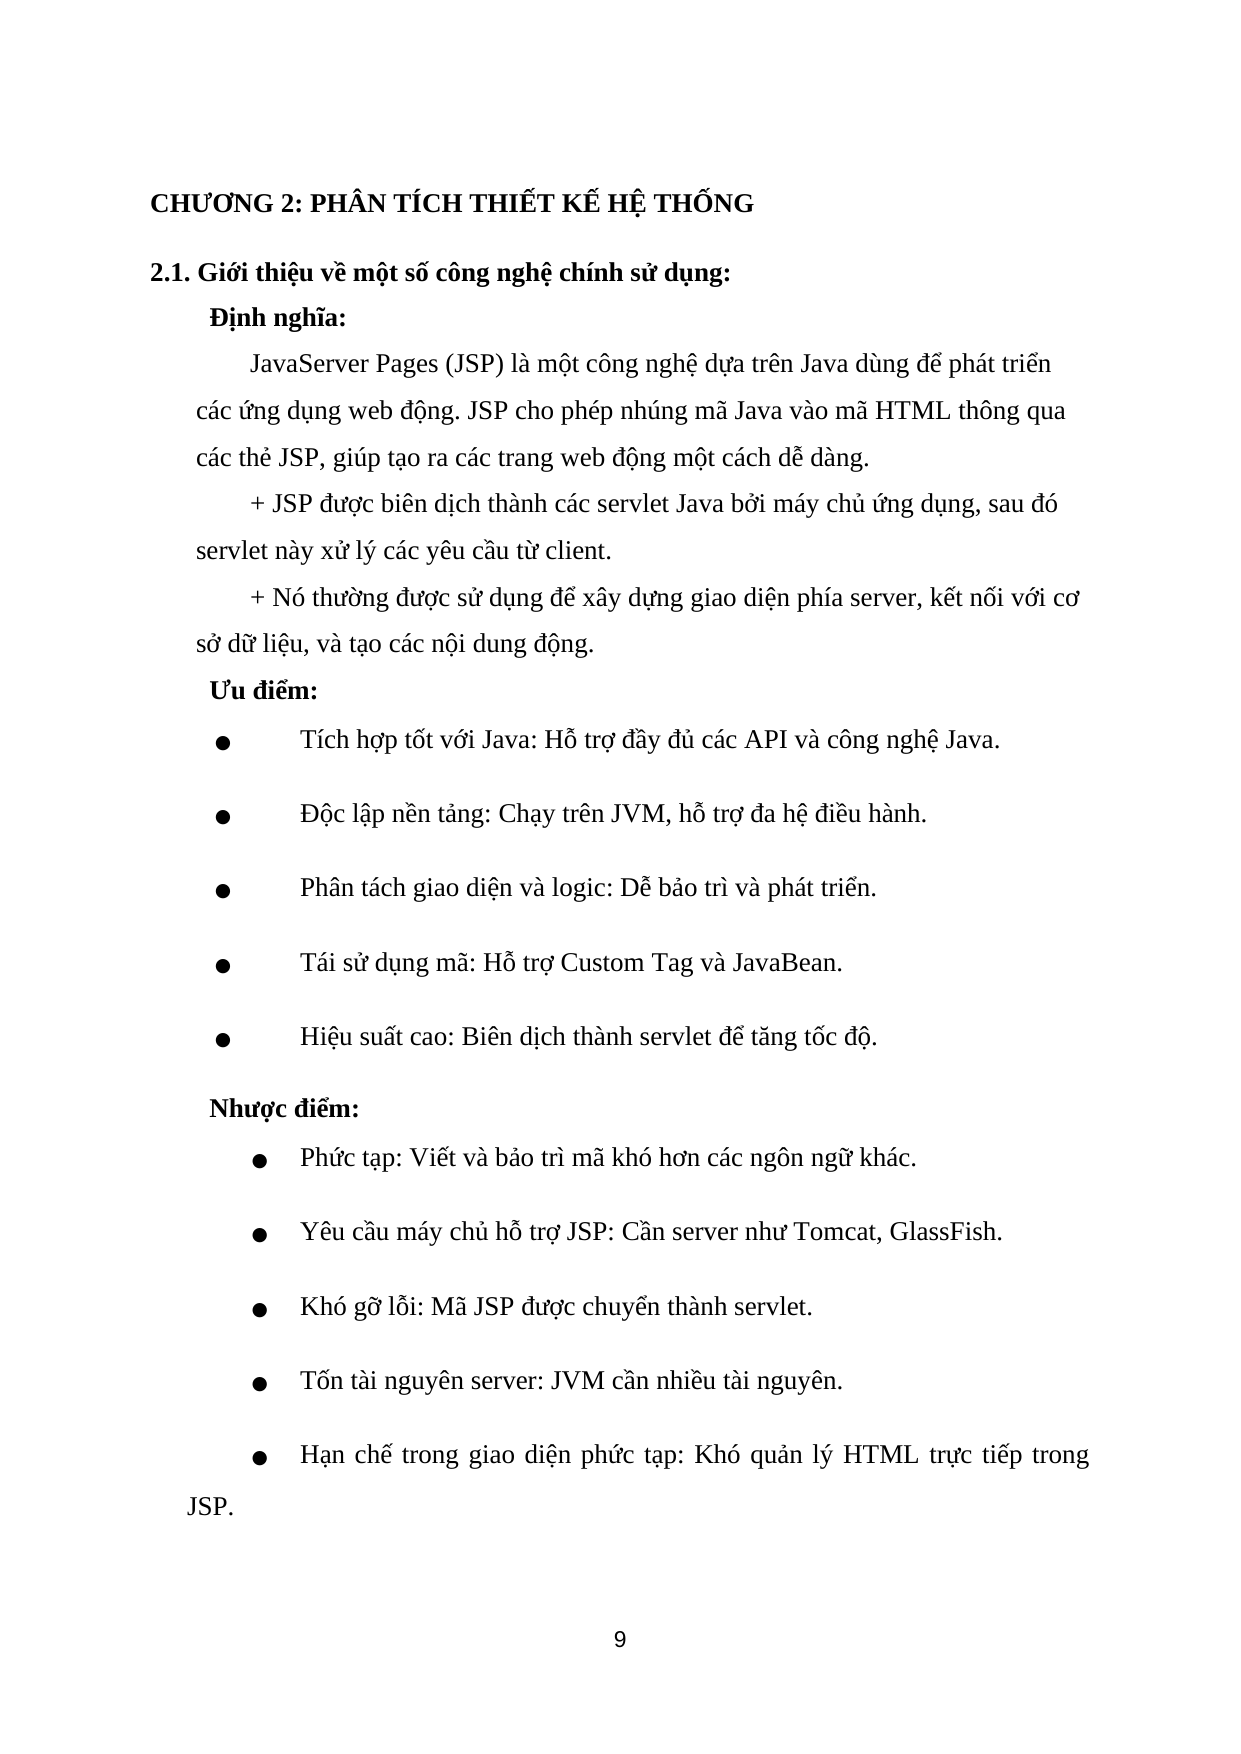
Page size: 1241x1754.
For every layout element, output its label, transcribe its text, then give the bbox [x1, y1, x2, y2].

subtitle CHƯƠNG 2: PHÂN TÍCH THIẾT KẾ HỆ THỐNG [150, 187, 1090, 219]
subtitle 2.1. Giới thiệu về một số công nghệ chính sử dụng: [150, 257, 1090, 288]
text + Nó thường được sử dụng để xây dựng giao diện phía server, kết nối với cơ sở dữ liệu, và tạo các nội dung động. [196, 581, 1090, 658]
text Nhược điểm: [150, 1092, 1090, 1123]
text + JSP được biên dịch thành các servlet Java bởi máy chủ ứng dụng, sau đó servlet này xử lý các yêu cầu từ client. [196, 487, 1090, 565]
list Yêu cầu máy chủ hỗ trợ JSP: Cần server như Tomcat, GlassFish. [187, 1213, 1090, 1251]
list Độc lập nền tảng: Chạy trên JVM, hỗ trợ đa hệ điều hành. [150, 795, 1090, 833]
text Ưu điểm: [150, 674, 1090, 705]
list Tốn tài nguyên server: JVM cần nhiều tài nguyên. [187, 1361, 1090, 1400]
list Tái sử dụng mã: Hỗ trợ Custom Tag và JavaBean. [150, 943, 1090, 982]
list Phức tạp: Viết và bảo trì mã khó hơn các ngôn ngữ khác. [187, 1139, 1090, 1177]
list Hạn chế trong giao diện phức tạp: Khó quản lý HTML trực tiếp trong JSP. [187, 1436, 1090, 1521]
list Khó gỡ lỗi: Mã JSP được chuyển thành servlet. [187, 1287, 1090, 1326]
list Phân tách giao diện và logic: Dễ bảo trì và phát triển. [150, 869, 1090, 908]
list Tích hợp tốt với Java: Hỗ trợ đầy đủ các API và công nghệ Java. [150, 721, 1090, 759]
text Định nghĩa: [150, 301, 1090, 332]
list Hiệu suất cao: Biên dịch thành servlet để tăng tốc độ. [150, 1018, 1090, 1056]
text JavaServer Pages (JSP) là một công nghệ dựa trên Java dùng để phát triển các ứng dụng web động. JSP cho phép nhúng mã Java vào mã HTML thông qua các thẻ JSP, giúp tạo ra các trang web động một cách dễ dàng. [196, 347, 1090, 472]
